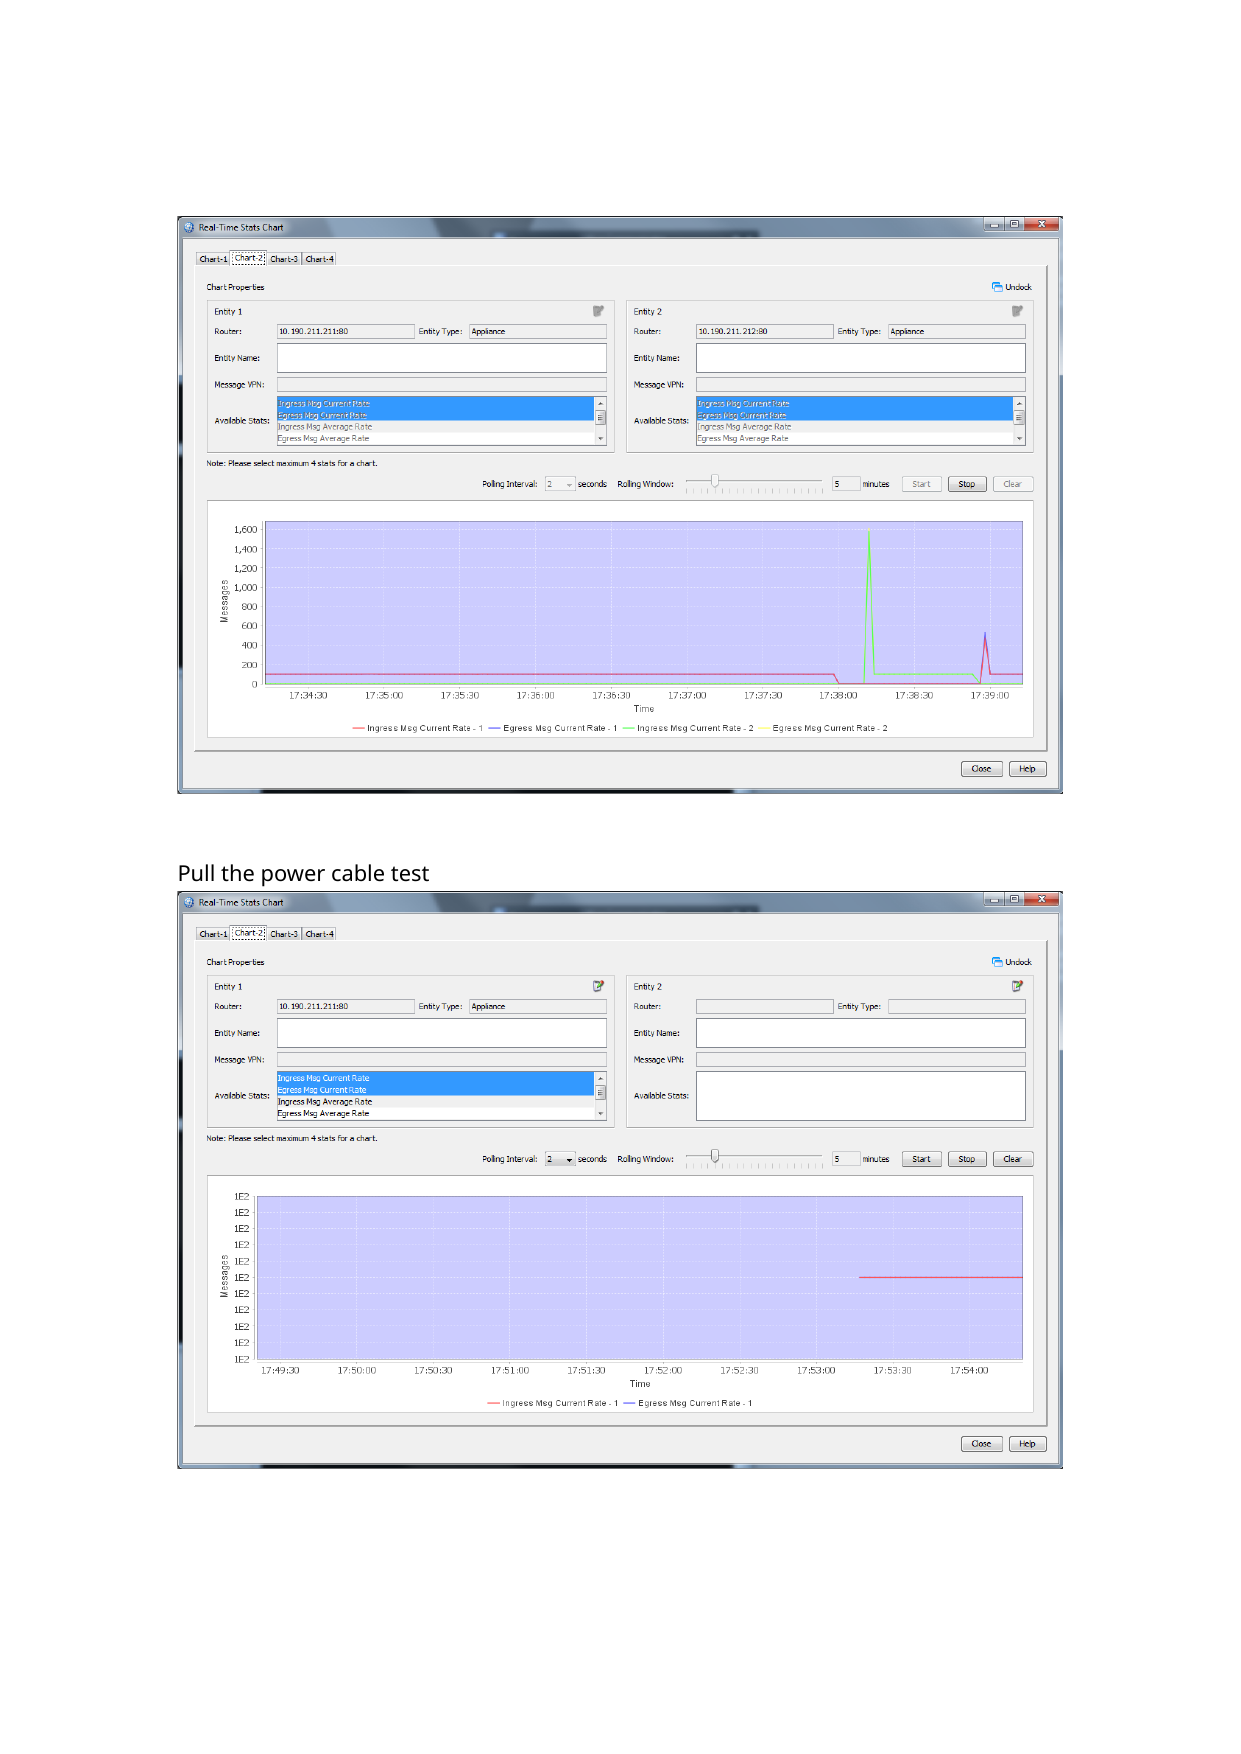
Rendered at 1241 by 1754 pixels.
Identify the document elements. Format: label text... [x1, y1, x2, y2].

text Pull the power cable test [177, 854, 1063, 891]
picture [177, 216, 1063, 794]
picture [177, 891, 1063, 1469]
